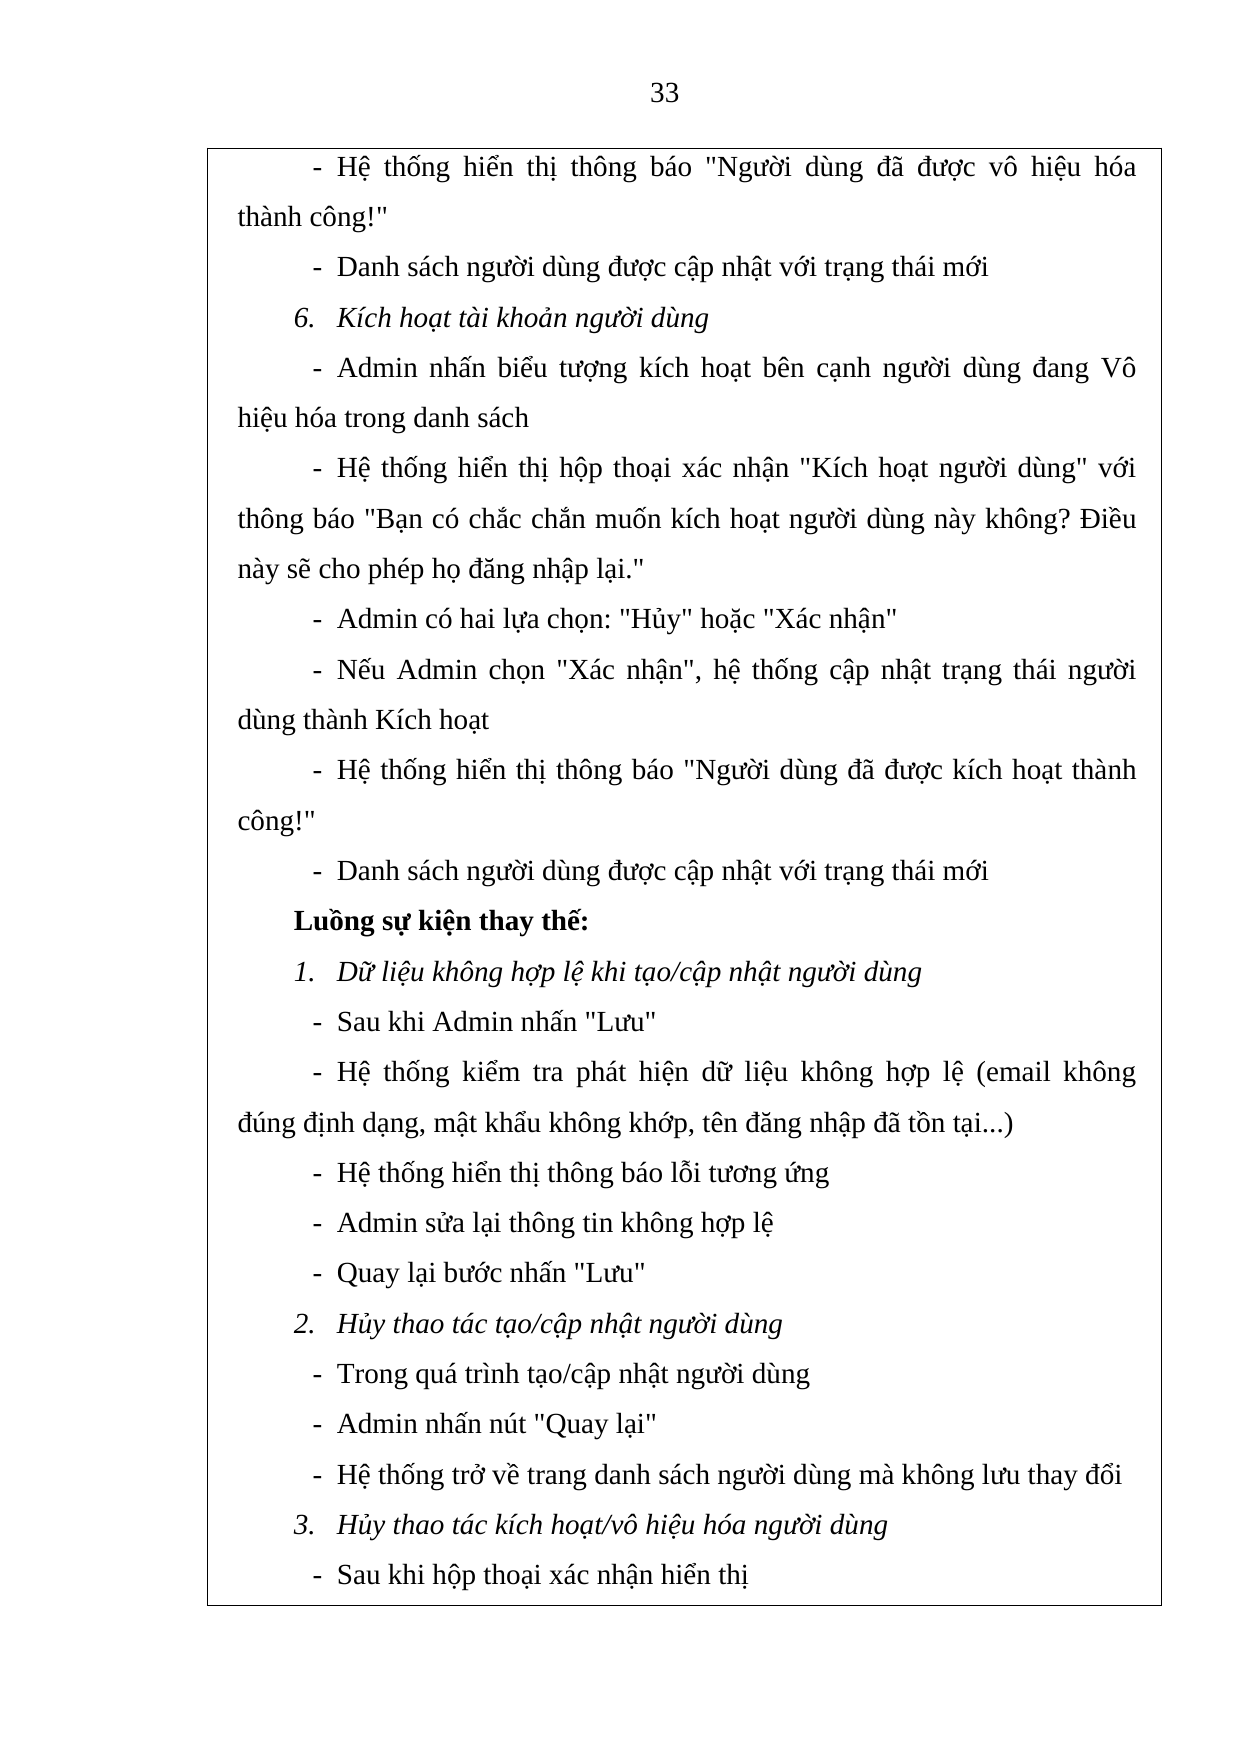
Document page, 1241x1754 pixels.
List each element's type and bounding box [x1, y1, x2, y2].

table_header [208, 149, 1161, 1605]
